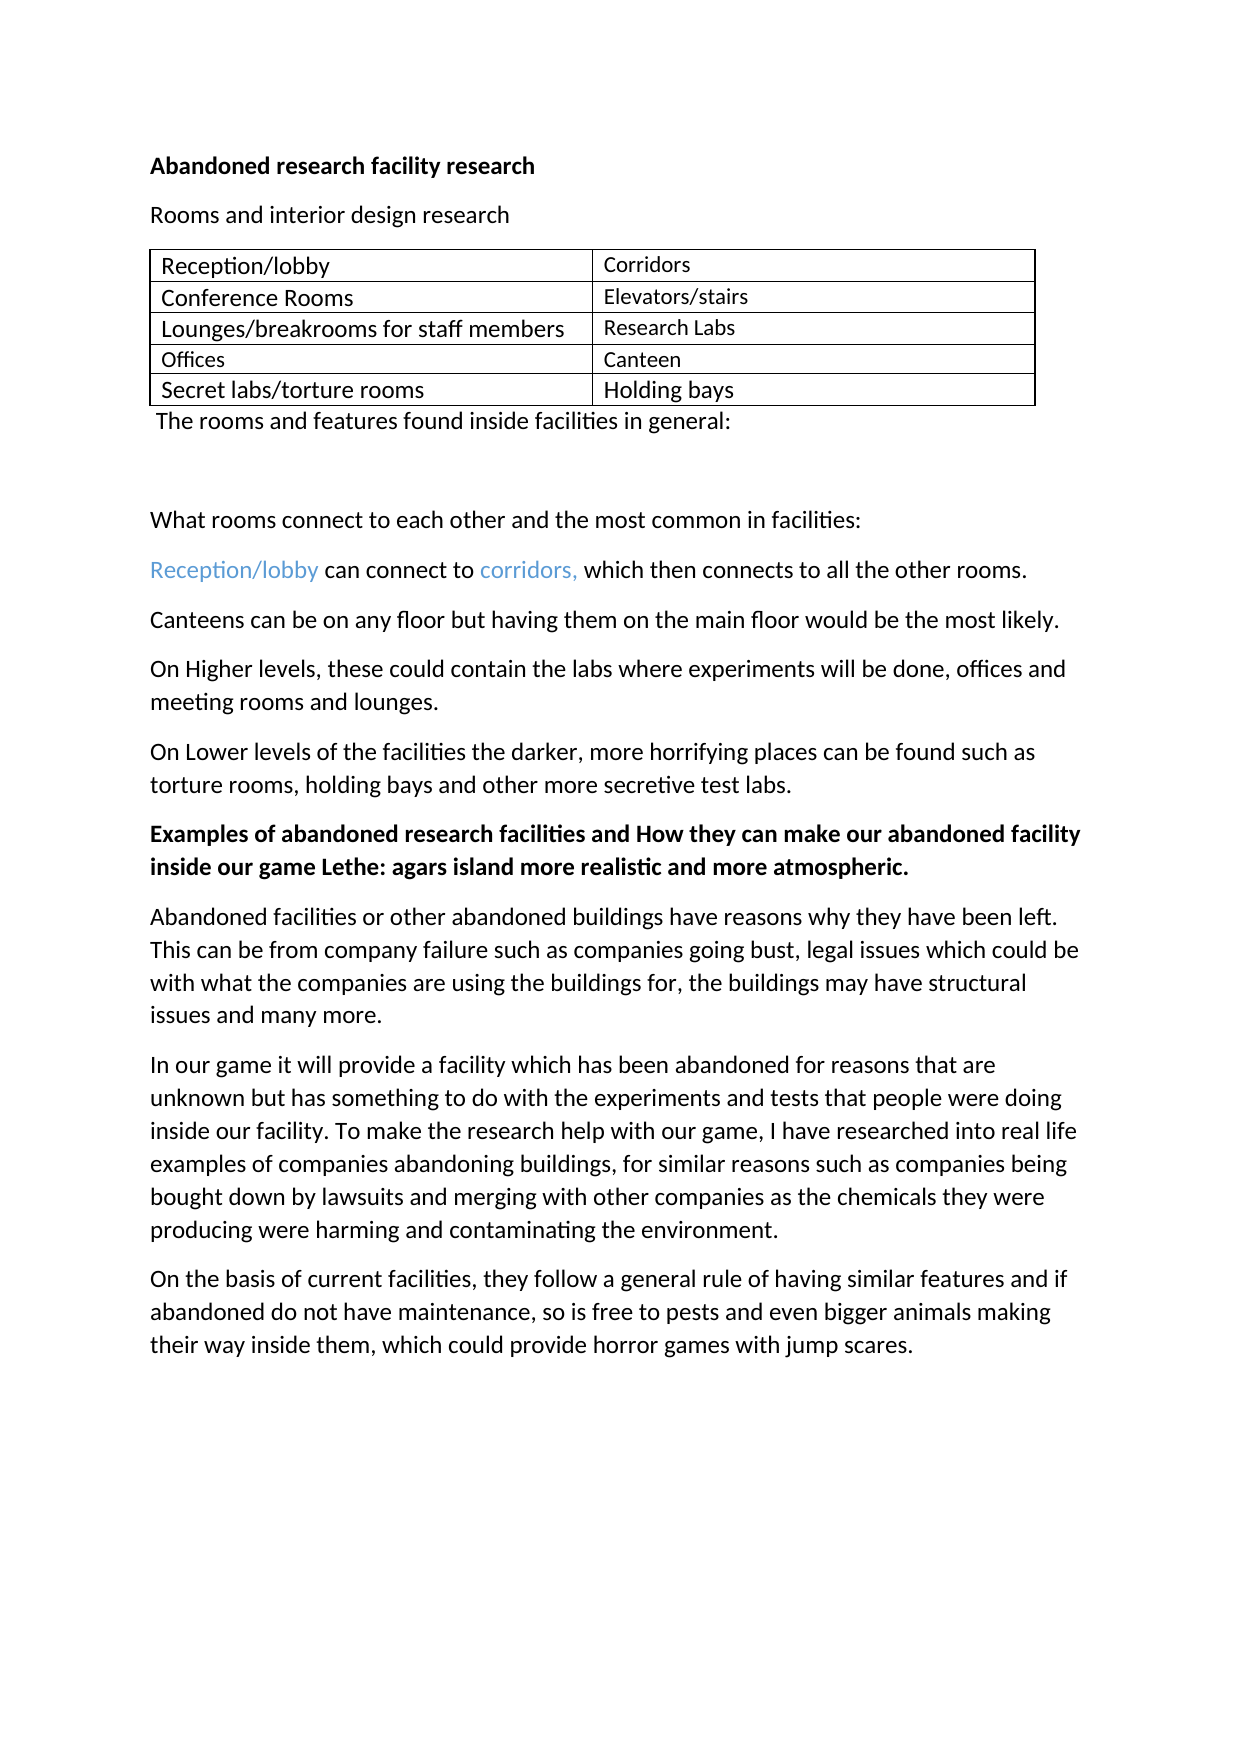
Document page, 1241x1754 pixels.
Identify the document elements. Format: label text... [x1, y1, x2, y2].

table_cell Canteen [593, 345, 1034, 373]
table_cell Research Labs [593, 313, 1034, 344]
table_cell Offices [151, 345, 592, 373]
text The rooms and features found inside facilities in general: [150, 406, 1090, 436]
table_header Reception/lobby [151, 250, 592, 281]
text Canteens can be on any floor but having them on the main floor would be the most likely. [150, 604, 1090, 634]
text Reception/lobby can connect to corridors, which then connects to all the other rooms. [150, 554, 1090, 585]
text Abandoned research facility research [150, 150, 1090, 181]
table_cell Conference Rooms [151, 282, 592, 312]
text In our game it will provide a facility which has been abandoned for reasons that are unknown but has something to do with the experiments and tests that people were doing inside our facility. To make the research help with our game, I have researched into real life examples of companies abandoning buildings, for similar reasons such as companies being bought down by lawsuits and merging with other companies as the chemicals they were producing were harming and contaminating the environment. [150, 1049, 1090, 1244]
text On Higher levels, these could contain the labs where experiments will be done, offices and meeting rooms and lounges. [150, 653, 1090, 717]
text What rooms connect to each other and the most common in facilities: [150, 505, 1090, 535]
text On the basis of current facilities, they follow a general rule of having similar features and if abandoned do not have maintenance, so is free to pests and even bigger animals making their way inside them, which could provide horror games with jump scares. [150, 1263, 1090, 1360]
text Rooms and interior design research [150, 199, 1090, 230]
table_cell Lounges/breakrooms for staff members [151, 313, 592, 344]
text Abandoned facilities or other abandoned buildings have reasons why they have been left. This can be from company failure such as companies going bust, legal issues which could be with what the companies are using the buildings for, the buildings may have structural issues and many more. [150, 901, 1090, 1030]
table_cell Holding bays [593, 374, 1034, 404]
text Examples of abandoned research facilities and How they can make our abandoned facility inside our game Lethe: agars island more realistic and more atmospheric. [150, 818, 1090, 882]
table_cell Elevators/stairs [593, 282, 1034, 312]
table_header Corridors [593, 250, 1034, 281]
table_cell Secret labs/torture rooms [151, 374, 592, 404]
text On Lower levels of the facilities the darker, more horrifying places can be found such as torture rooms, holding bays and other more secretive test labs. [150, 736, 1090, 799]
